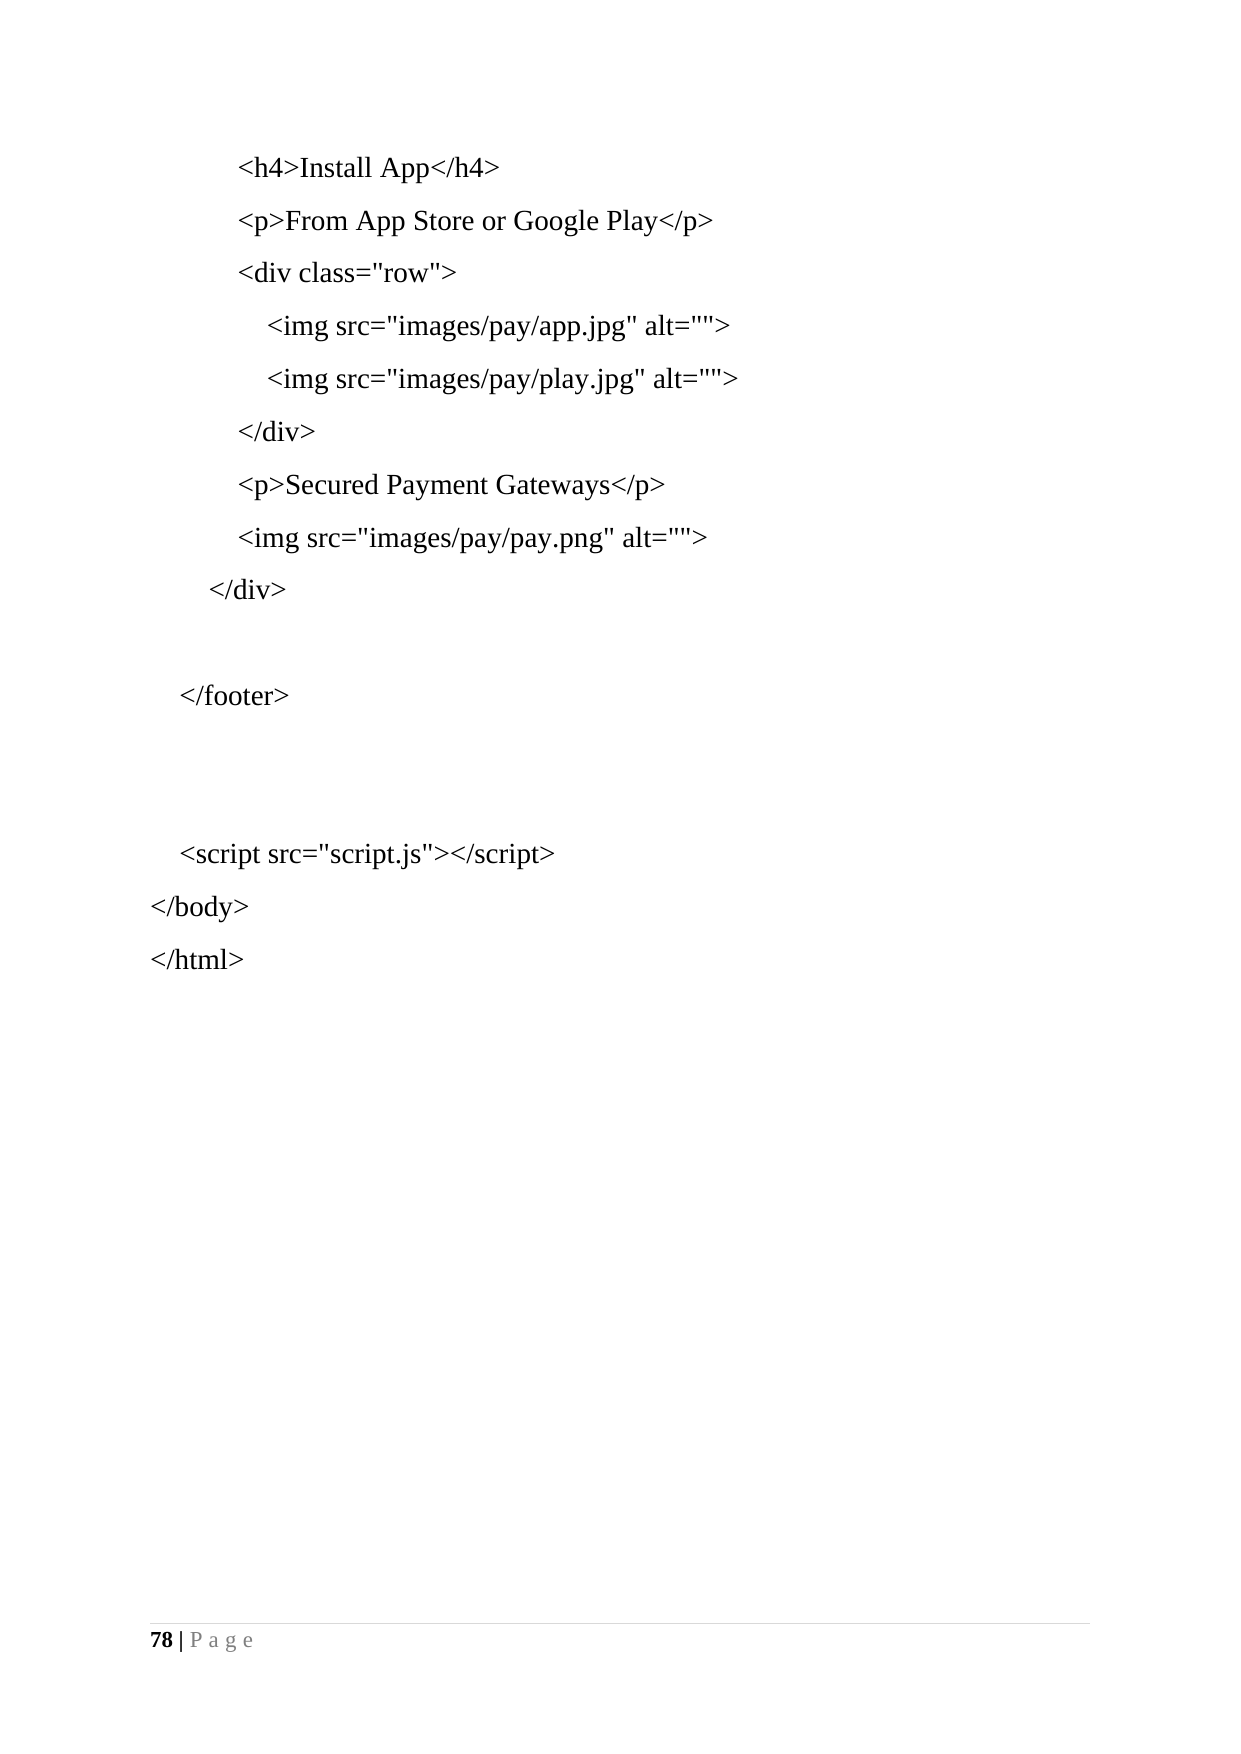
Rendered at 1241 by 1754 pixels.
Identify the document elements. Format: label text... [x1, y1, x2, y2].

text </div> [150, 414, 1090, 448]
text </html> [150, 942, 1090, 976]
text </body> [150, 889, 1090, 923]
text </div> [150, 572, 1090, 606]
text <p>Secured Payment Gateways</p> [150, 467, 1090, 500]
text <img src="images/pay/play.jpg" alt=""> [150, 361, 1090, 395]
text <script src="script.js"></script> [150, 837, 1090, 870]
text <div class="row"> [150, 256, 1090, 289]
text <h4>Install App</h4> [150, 150, 1090, 183]
text <img src="images/pay/app.jpg" alt=""> [150, 308, 1090, 342]
text </footer> [150, 678, 1090, 712]
text <img src="images/pay/pay.png" alt=""> [150, 520, 1090, 553]
text <p>From App Store or Google Play</p> [150, 203, 1090, 236]
